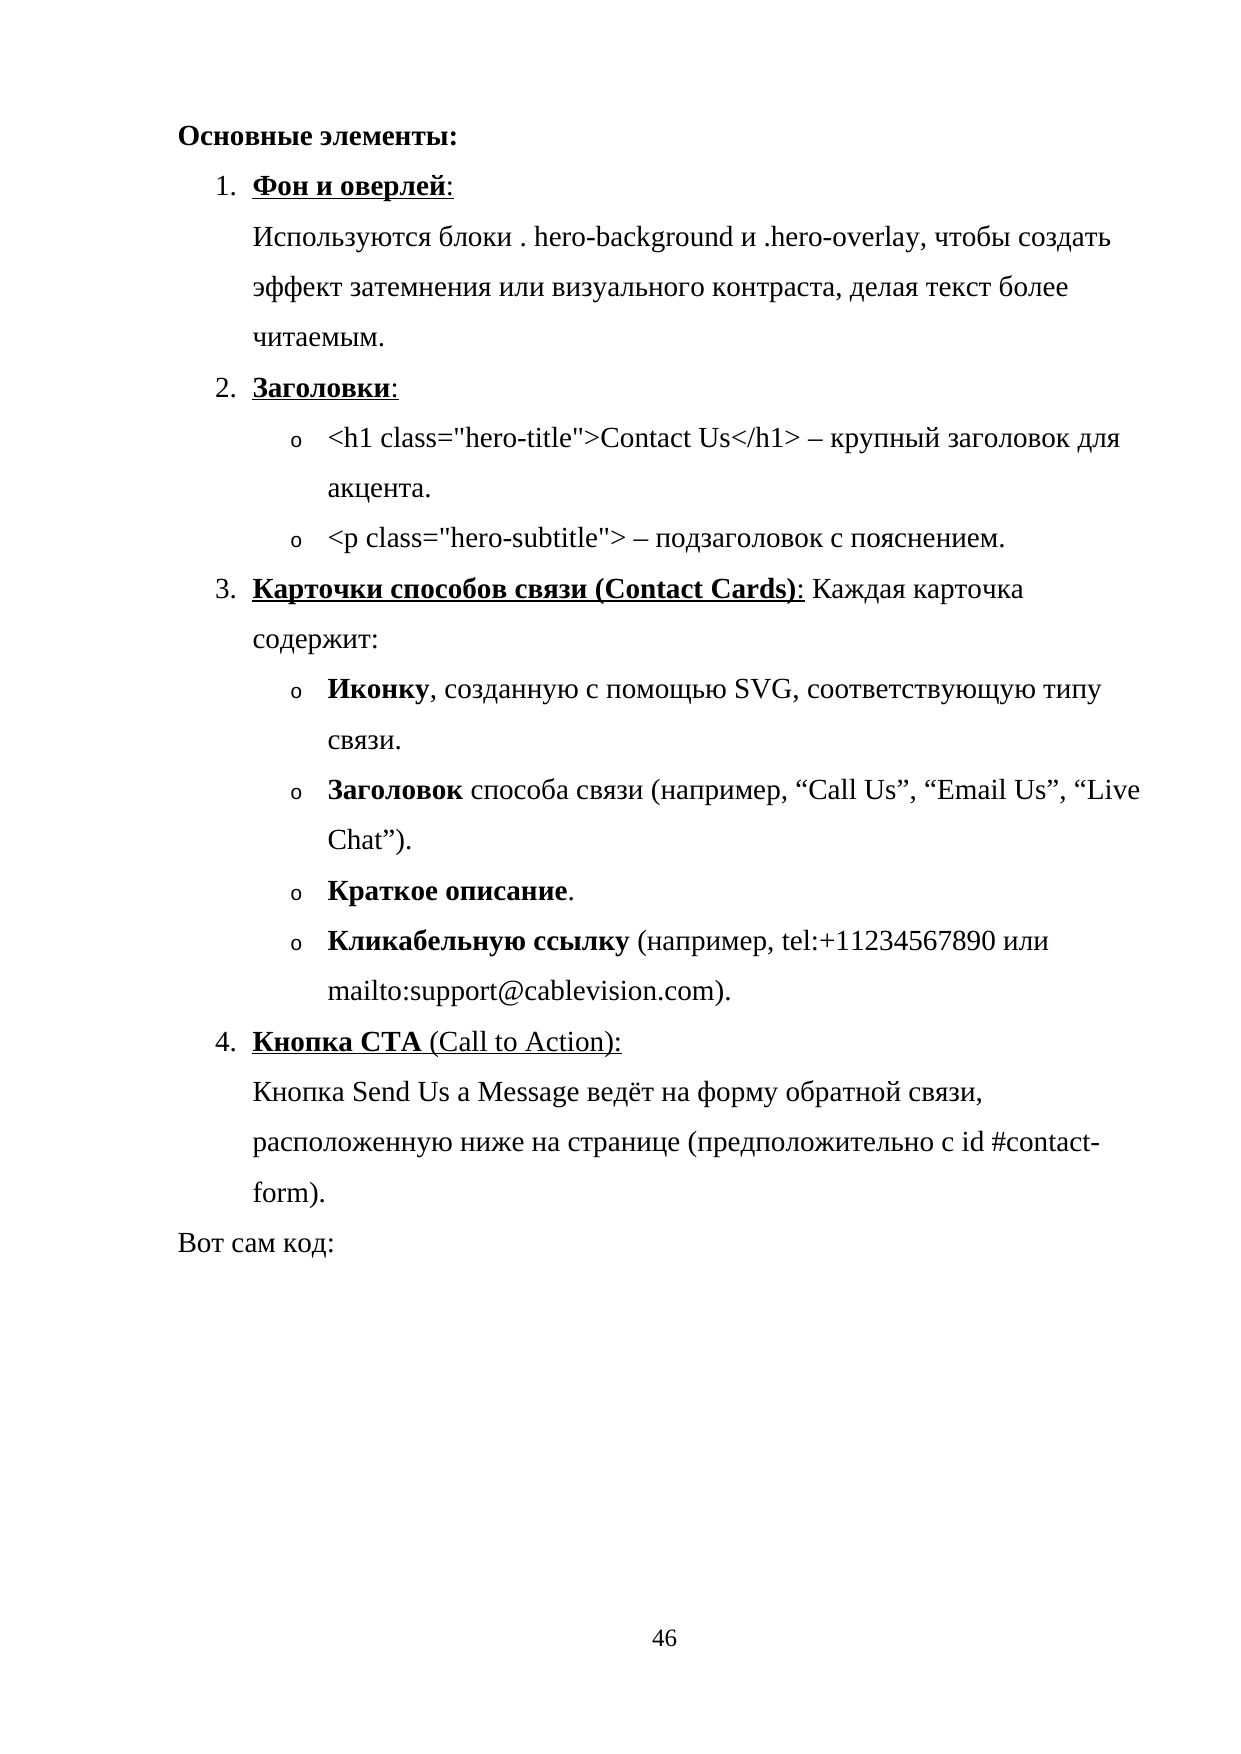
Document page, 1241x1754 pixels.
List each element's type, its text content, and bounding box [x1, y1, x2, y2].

list Краткое описание. [290, 873, 1152, 906]
list Кнопка CTA (Call to Action): Кнопка Send Us a Message ведёт на форму обратной связи, расположенную ниже на странице (предположительно с id #contact-form). [215, 1024, 1152, 1208]
list <p class="hero-subtitle"> – подзаголовок с пояснением. [290, 521, 1152, 554]
text Основные элементы: [177, 118, 1152, 152]
list Иконку, созданную с помощью SVG, соответствующую типу связи. [290, 672, 1152, 755]
list Карточки способов связи (Contact Cards): Каждая карточка содержит: [215, 571, 1152, 655]
list <h1 class="hero-title">Contact Us</h1> – крупный заголовок для акцента. [290, 420, 1152, 504]
list Заголовки: [215, 370, 1152, 403]
list Заголовок способа связи (например, “Call Us”, “Email Us”, “Live Chat”). [290, 772, 1152, 856]
list Фон и оверлей: Используются блоки . hero-background и .hero-overlay, чтобы создать эффект затемнения или визуального контраста, делая текст более читаемым. [215, 168, 1152, 353]
list Кликабельную ссылку (например, tel:+11234567890 или mailto:support@cablevision.com). [290, 923, 1152, 1007]
text Вот сам код: [177, 1225, 1152, 1258]
